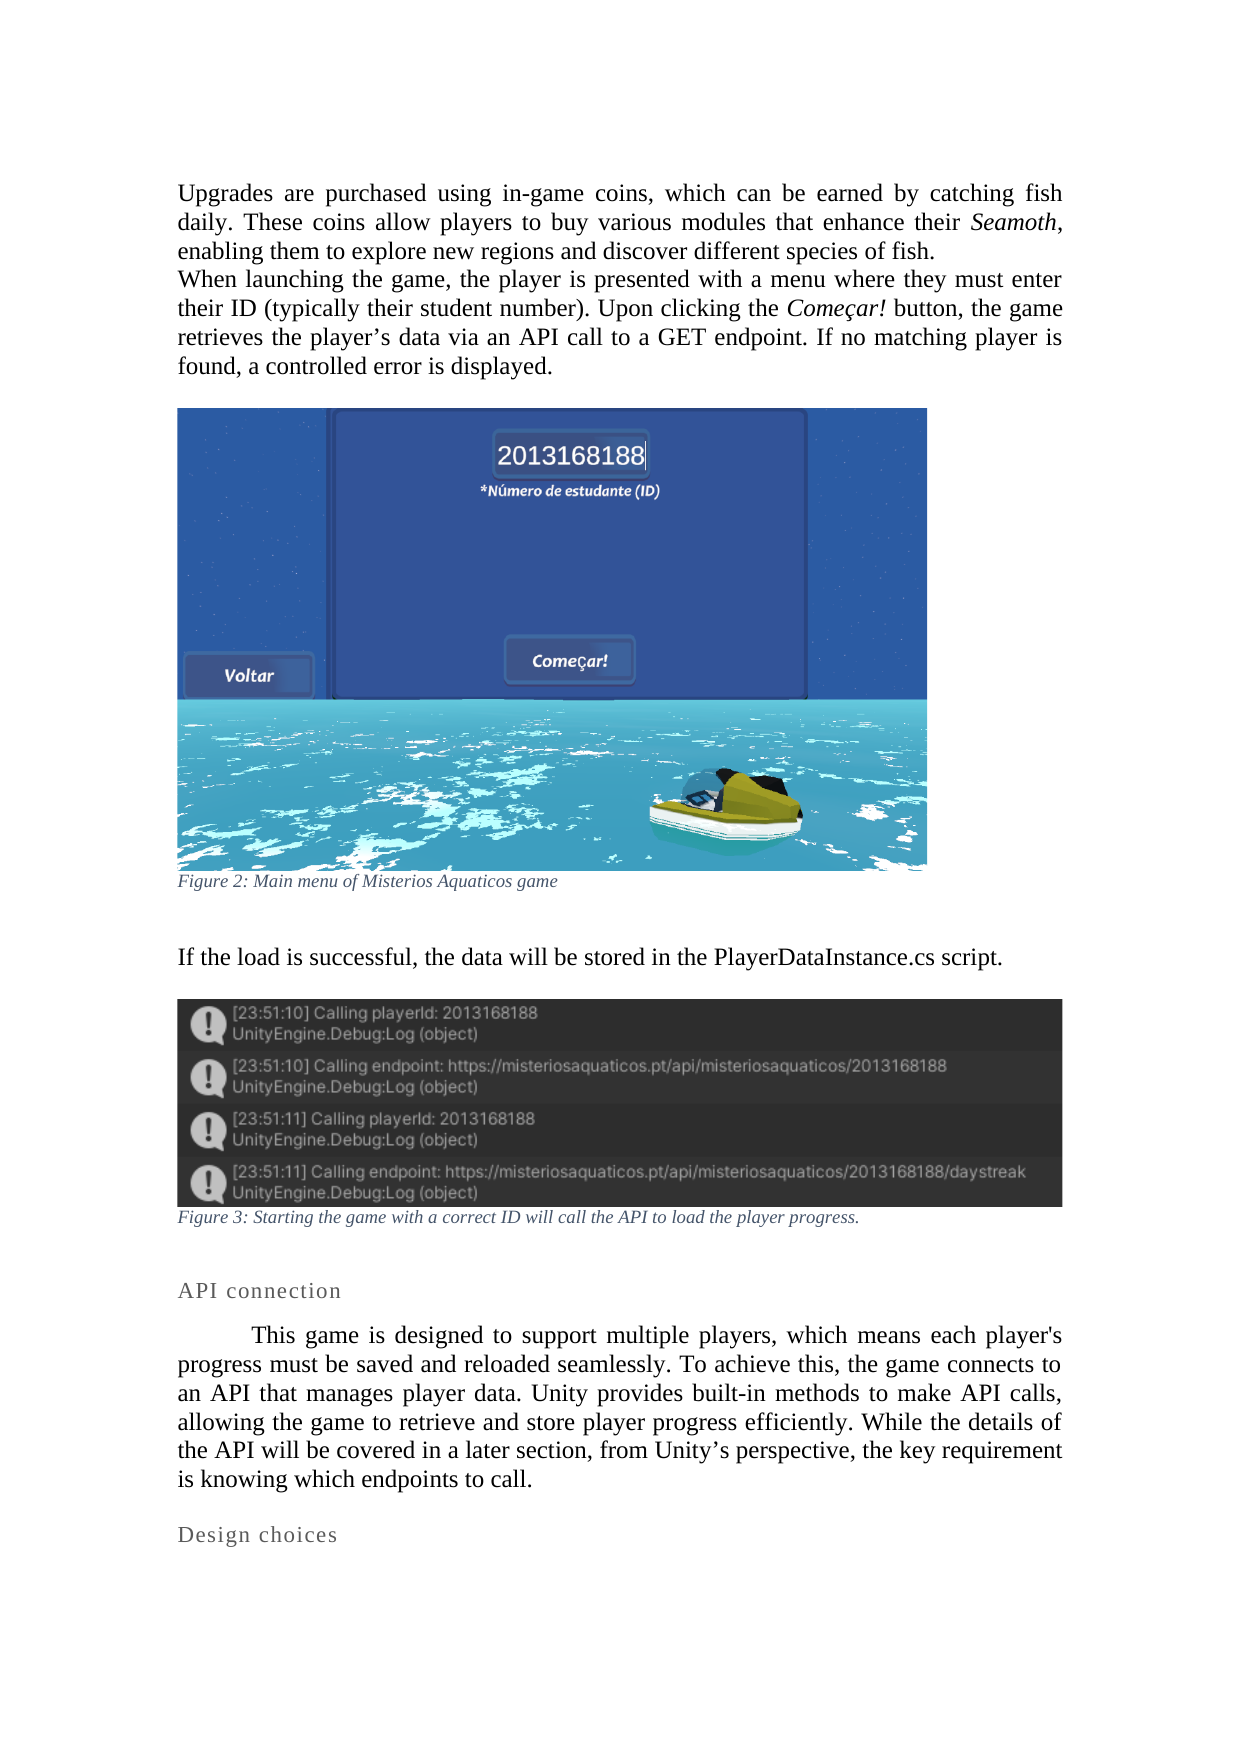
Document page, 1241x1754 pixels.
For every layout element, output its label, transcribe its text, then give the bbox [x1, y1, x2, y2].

text If the load is successful, the data will be stored in the PlayerDataInstance.cs script. [177, 942, 1063, 970]
picture [177, 999, 1063, 1207]
text When launching the game, the player is presented with a menu where they must enter their ID (typically their student number). Upon clicking the Começar! button, the game retrieves the player’s data via an API call to a GET endpoint. If no matching player is found, a controlled error is displayed. [177, 264, 1063, 379]
picture [177, 408, 928, 871]
subtitle Design choices [177, 1522, 1063, 1548]
subtitle API connection [177, 1277, 1063, 1304]
text Upgrades are purchased using in-game coins, which can be earned by catching fish daily. These coins allow players to buy various modules that enhance their Seamoth, enabling them to explore new regions and discover different species of fish. [177, 178, 1063, 264]
text Figure 2: Main menu of Misterios Aquaticos game [177, 870, 1063, 892]
text Figure 3: Starting the game with a correct ID will call the API to load the player progress. [177, 1207, 1063, 1228]
text This game is designed to support multiple players, which means each player's progress must be saved and reloaded seamlessly. To achieve this, the game connects to an API that manages player data. Unity provides built-in methods to make API calls, allowing the game to retrieve and store player progress efficiently. While the details of the API will be covered in a later section, from Unity’s perspective, the key requirement is knowing which endpoints to call. [177, 1320, 1063, 1493]
